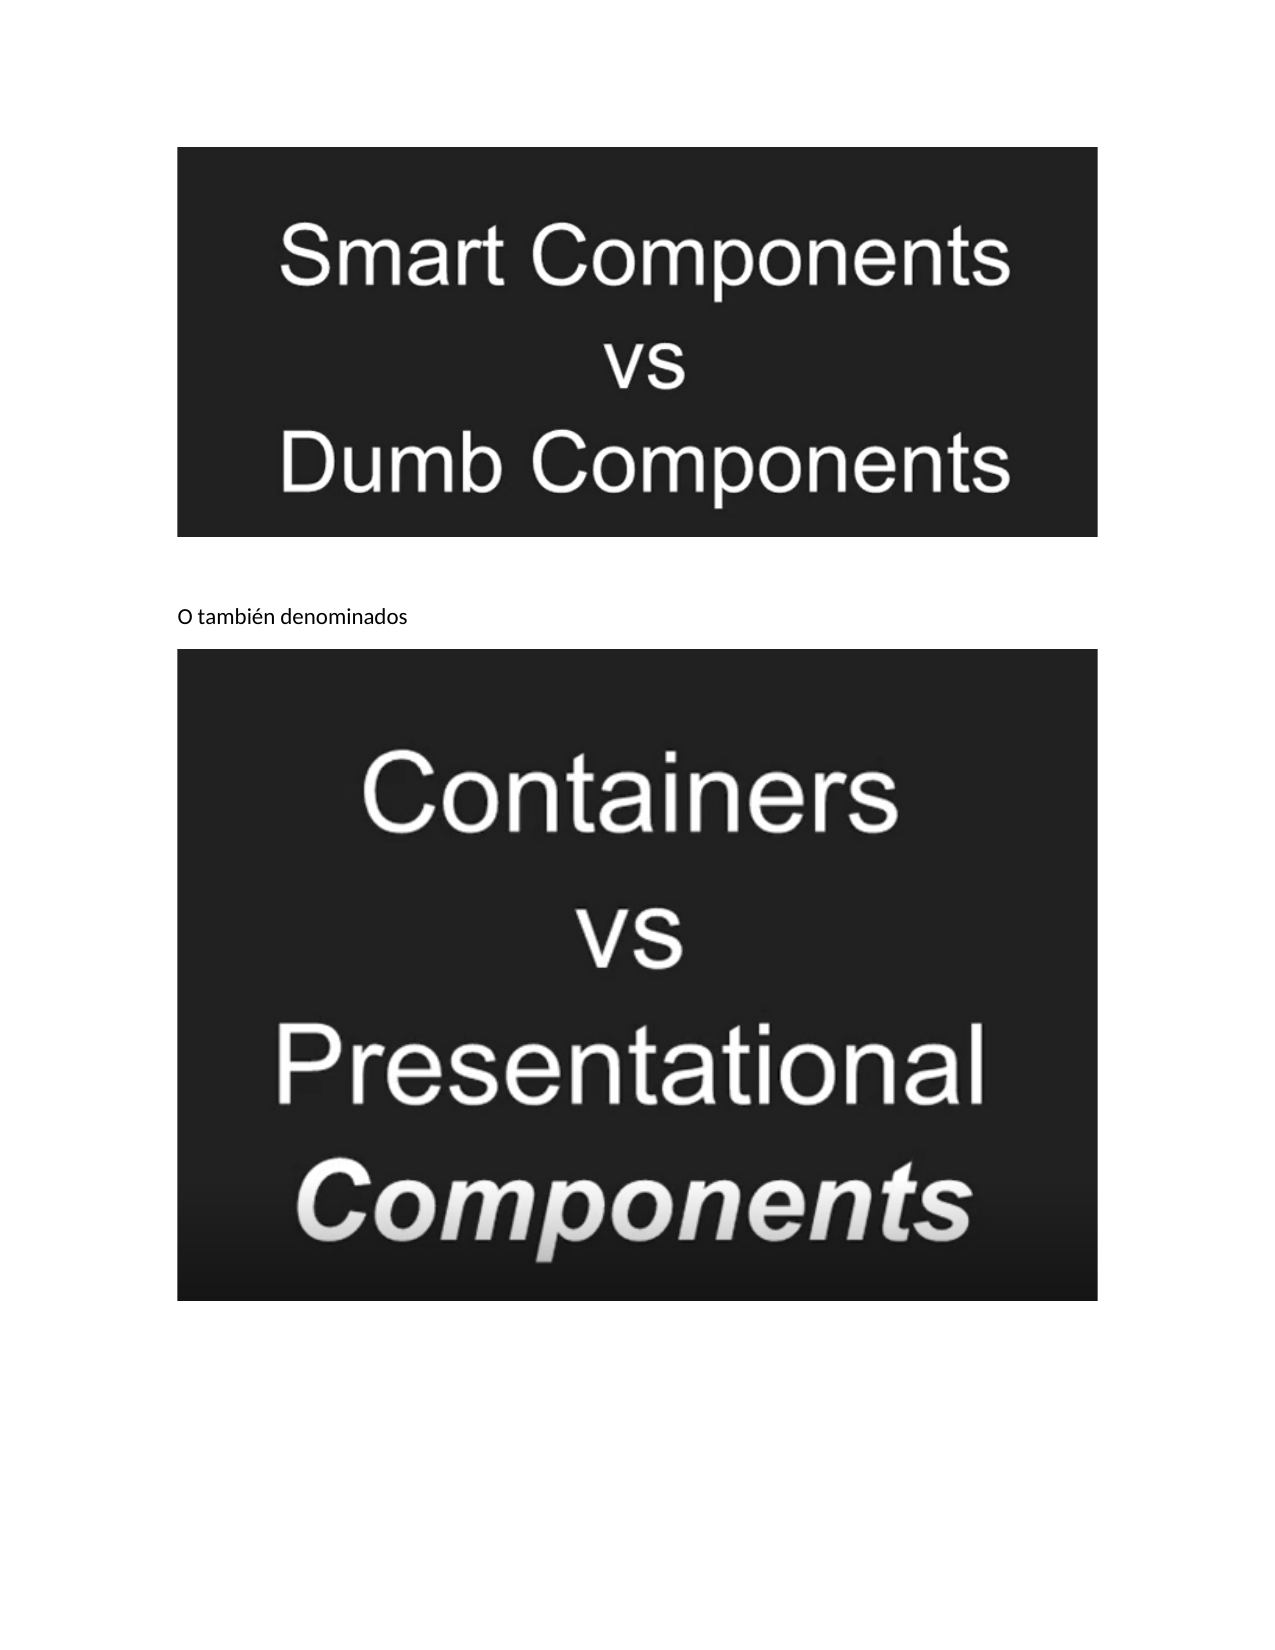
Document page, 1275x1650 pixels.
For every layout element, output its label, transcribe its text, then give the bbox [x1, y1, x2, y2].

picture [177, 147, 1098, 537]
picture [177, 649, 1098, 1301]
text O también denominados [177, 602, 1098, 631]
